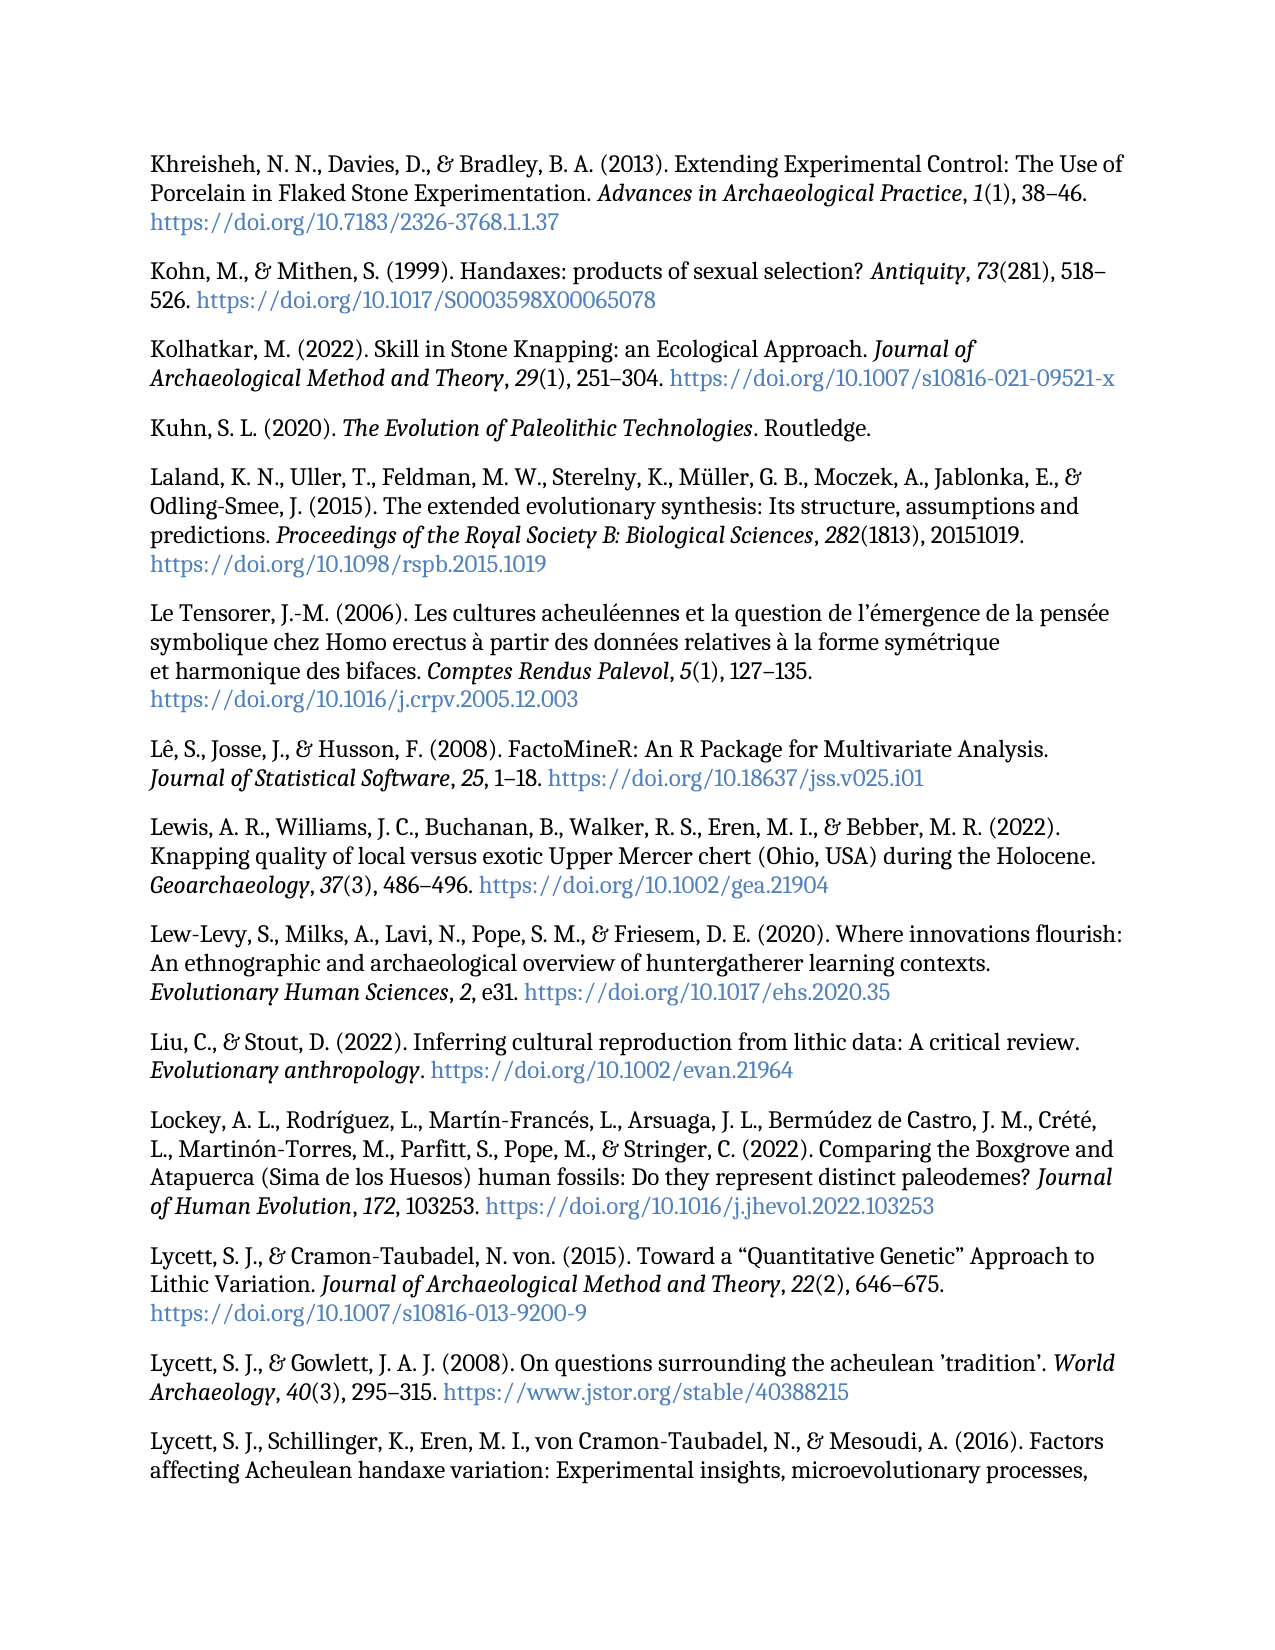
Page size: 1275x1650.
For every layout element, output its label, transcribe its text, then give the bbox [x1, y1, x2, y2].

text Kohn, M., & Mithen, S. (1999). Handaxes: products of sexual selection? Antiquity, 73(281), 518–526. https://doi.org/10.1017/S0003598X00065078 [150, 257, 1125, 314]
text Lycett, S. J., & Gowlett, J. A. J. (2008). On questions surrounding the acheulean ’tradition’. World Archaeology, 40(3), 295–315. https://www.jstor.org/stable/40388215 [150, 1349, 1125, 1406]
text Khreisheh, N. N., Davies, D., & Bradley, B. A. (2013). Extending Experimental Control: The Use of Porcelain in Flaked Stone Experimentation. Advances in Archaeological Practice, 1(1), 38–46. https://doi.org/10.7183/2326-3768.1.1.37 [150, 150, 1125, 236]
text Laland, K. N., Uller, T., Feldman, M. W., Sterelny, K., Müller, G. B., Moczek, A., Jablonka, E., & Odling-Smee, J. (2015). The extended evolutionary synthesis: Its structure, assumptions and predictions. Proceedings of the Royal Society B: Biological Sciences, 282(1813), 20151019. https://doi.org/10.1098/rspb.2015.1019 [150, 463, 1125, 578]
text Liu, C., & Stout, D. (2022). Inferring cultural reproduction from lithic data: A critical review. Evolutionary anthropology. https://doi.org/10.1002/evan.21964 [150, 1027, 1125, 1085]
text Lê, S., Josse, J., & Husson, F. (2008). FactoMineR: An R Package for Multivariate Analysis. Journal of Statistical Software, 25, 1–18. https://doi.org/10.18637/jss.v025.i01 [150, 735, 1125, 792]
text Kolhatkar, M. (2022). Skill in Stone Knapping: an Ecological Approach. Journal of Archaeological Method and Theory, 29(1), 251–304. https://doi.org/10.1007/s10816-021-09521-x [150, 335, 1125, 393]
text Le Tensorer, J.-M. (2006). Les cultures acheuléennes et la question de l’émergence de la pensée symbolique chez Homo erectus à partir des données relatives à la forme symétrique et harmonique des bifaces. Comptes Rendus Palevol, 5(1), 127–135. https://doi.org/10.1016/j.crpv.2005.12.003 [150, 599, 1125, 714]
text Lewis, A. R., Williams, J. C., Buchanan, B., Walker, R. S., Eren, M. I., & Bebber, M. R. (2022). Knapping quality of local versus exotic Upper Mercer chert (Ohio, USA) during the Holocene. Geoarchaeology, 37(3), 486–496. https://doi.org/10.1002/gea.21904 [150, 813, 1125, 899]
text Lew-Levy, S., Milks, A., Lavi, N., Pope, S. M., & Friesem, D. E. (2020). Where innovations flourish: An ethnographic and archaeological overview of huntergatherer learning contexts. Evolutionary Human Sciences, 2, e31. https://doi.org/10.1017/ehs.2020.35 [150, 920, 1125, 1007]
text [150, 1427, 1125, 1484]
text Lycett, S. J., & Cramon-Taubadel, N. von. (2015). Toward a “Quantitative Genetic” Approach to Lithic Variation. Journal of Archaeological Method and Theory, 22(2), 646–675. https://doi.org/10.1007/s10816-013-9200-9 [150, 1242, 1125, 1328]
text Kuhn, S. L. (2020). The Evolution of Paleolithic Technologies. Routledge. [150, 414, 1125, 442]
text Lockey, A. L., Rodríguez, L., Martín-Francés, L., Arsuaga, J. L., Bermúdez de Castro, J. M., Crété, L., Martinón-Torres, M., Parfitt, S., Pope, M., & Stringer, C. (2022). Comparing the Boxgrove and Atapuerca (Sima de los Huesos) human fossils: Do they represent distinct paleodemes? Journal of Human Evolution, 172, 103253. https://doi.org/10.1016/j.jhevol.2022.103253 [150, 1106, 1125, 1221]
